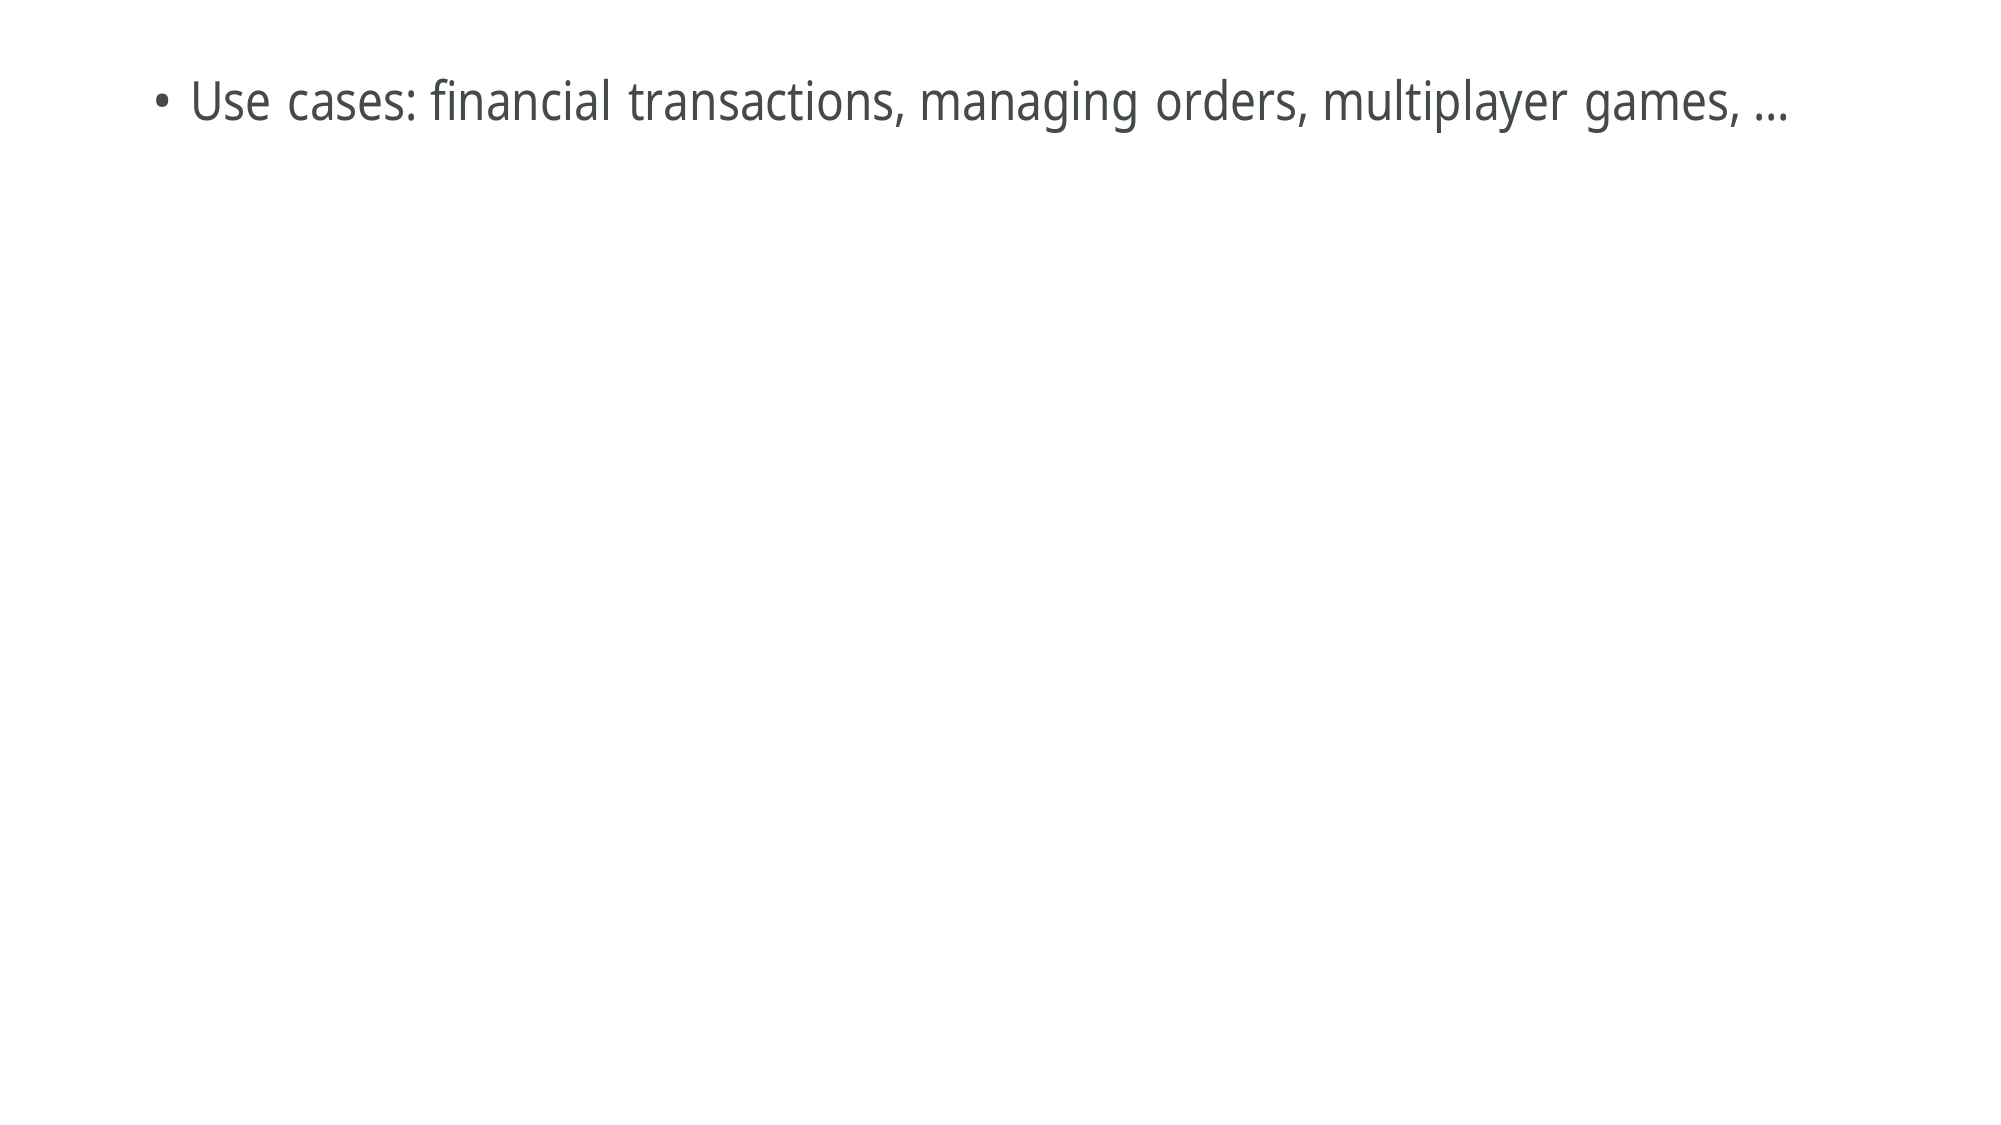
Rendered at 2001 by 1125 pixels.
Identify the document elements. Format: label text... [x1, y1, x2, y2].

list Use cases: financial transactions, managing orders, multiplayer games, … [152, 62, 1992, 136]
